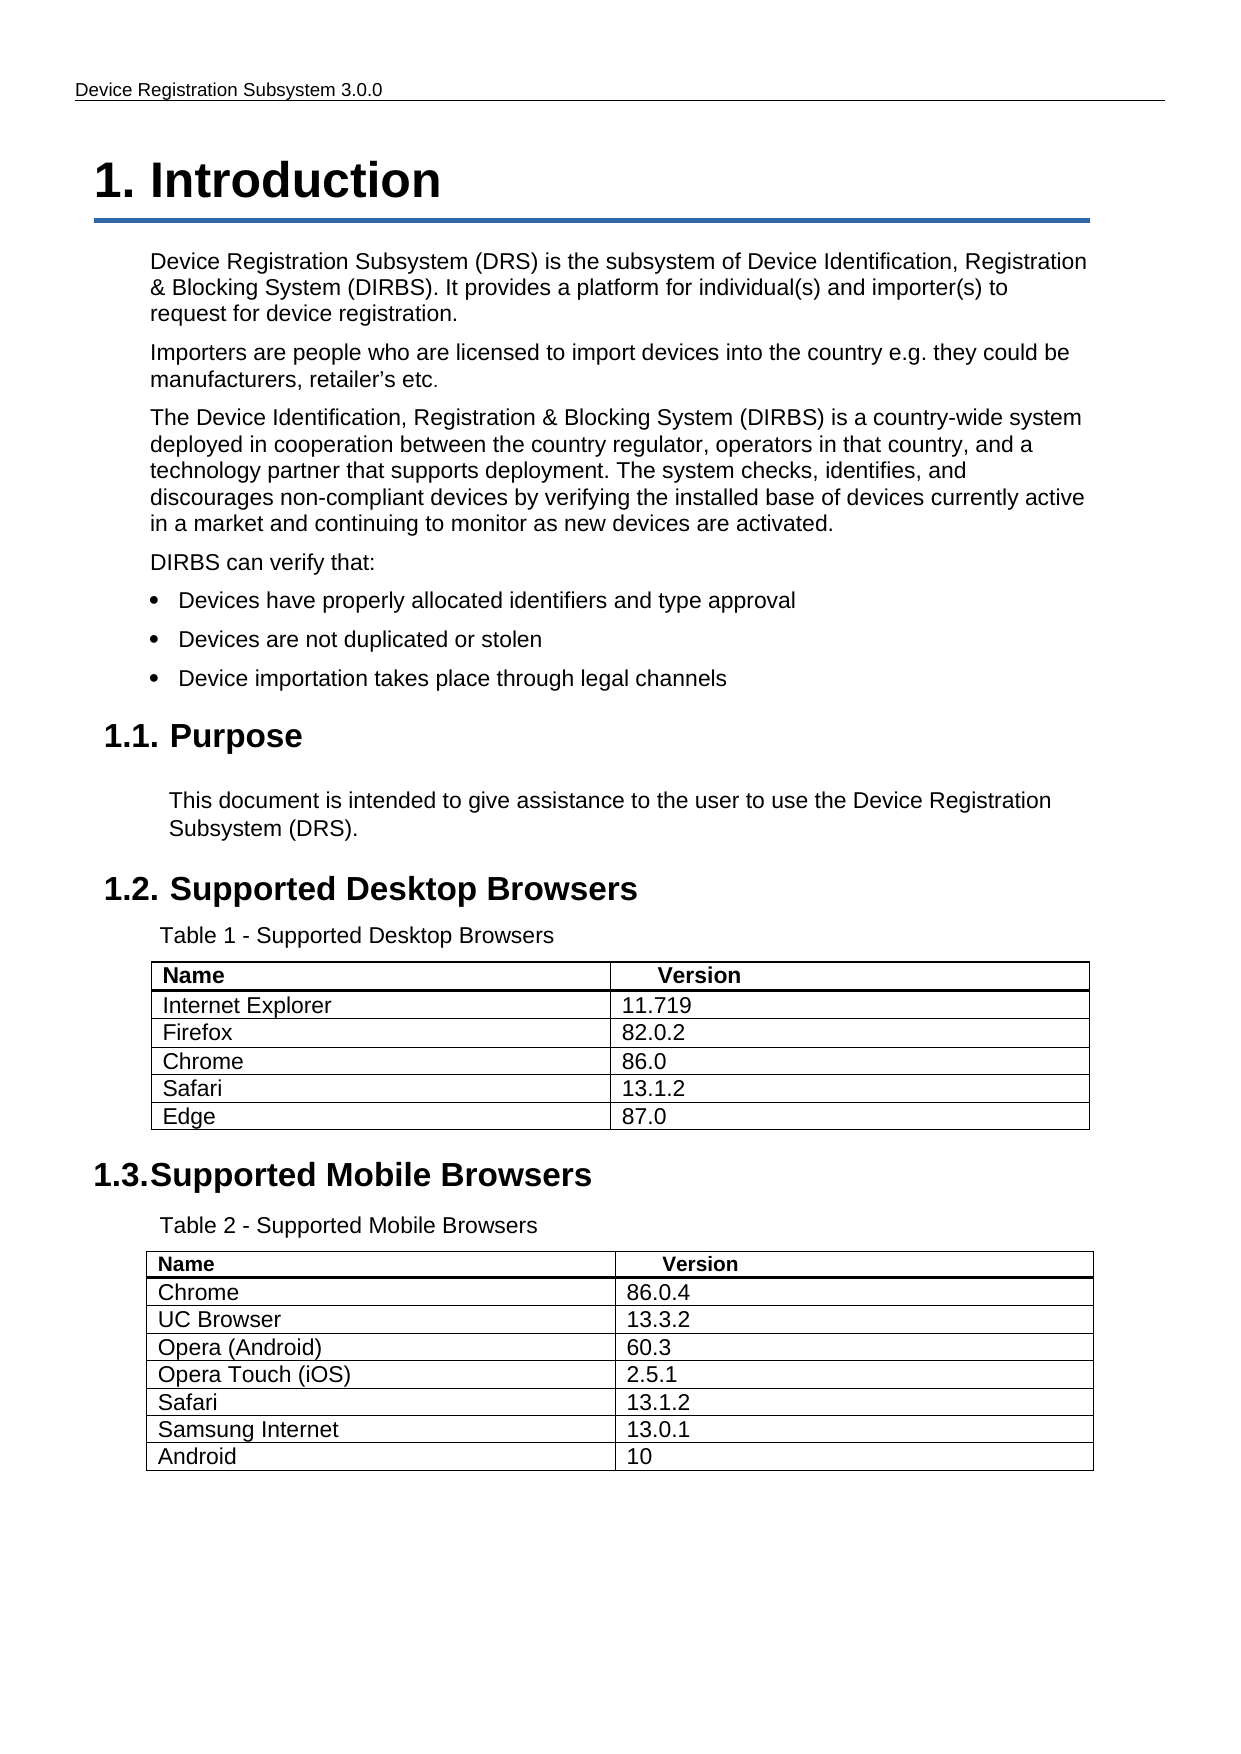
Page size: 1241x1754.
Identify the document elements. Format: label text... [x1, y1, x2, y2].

table_cell 2.5.1 [616, 1361, 1093, 1387]
table_cell UC Browser [147, 1306, 615, 1333]
table_cell Opera Touch (iOS) [147, 1361, 615, 1387]
subtitle Supported Desktop Browsers [103, 868, 1090, 907]
table_cell 82.0.2 [611, 1019, 1089, 1047]
table_cell Samsung Internet [147, 1416, 615, 1442]
table_cell Edge [152, 1103, 610, 1129]
table_cell 86.0.4 [616, 1279, 1093, 1305]
table_cell 13.1.2 [616, 1389, 1093, 1415]
table_cell Chrome [152, 1048, 610, 1074]
table_cell Opera (Android) [147, 1334, 615, 1360]
subtitle Supported Mobile Browsers [93, 1155, 1090, 1194]
title Table 2 - Supported Mobile Browsers [159, 1212, 1090, 1238]
table_cell 11.719 [611, 992, 1089, 1018]
table_header Name [147, 1252, 615, 1276]
text DIRBS can verify that: [150, 549, 1090, 575]
title Table 1 - Supported Desktop Browsers [159, 922, 1090, 949]
table_header Version [611, 963, 1089, 989]
table_cell Safari [152, 1075, 610, 1102]
subtitle Purpose [103, 717, 1090, 755]
table_cell 13.0.1 [616, 1416, 1093, 1442]
text Importers are people who are licensed to import devices into the country e.g. they could be manufacturers, retailer’s etc. [150, 339, 1090, 392]
table_header Version [616, 1252, 1093, 1276]
table_cell 10 [616, 1443, 1093, 1469]
table_header Name [152, 963, 610, 989]
table_cell 13.1.2 [611, 1075, 1089, 1102]
table_cell 60.3 [616, 1334, 1093, 1360]
table_cell Safari [147, 1389, 615, 1415]
list Devices are not duplicated or stolen [150, 626, 1090, 653]
text Device Registration Subsystem (DRS) is the subsystem of Device Identification, Registration & Blocking System (DIRBS). It provides a platform for individual(s) and importer(s) to request for device registration. [458, 248, 1090, 327]
list Device importation takes place through legal channels [150, 665, 1090, 692]
table_cell 87.0 [611, 1103, 1089, 1129]
text This document is intended to give assistance to the user to use the Device Registration Subsystem (DRS). [169, 787, 1090, 841]
text The Device Identification, Registration & Blocking System (DIRBS) is a country-wide system deployed in cooperation between the country regulator, operators in that country, and a technology partner that supports deployment. The system checks, identifies, and discourages non-compliant devices by verifying the installed base of devices currently active in a market and continuing to monitor as new devices are activated. [150, 404, 1090, 536]
table_cell Firefox [152, 1019, 610, 1047]
table_cell Internet Explorer [152, 992, 610, 1018]
subtitle Introduction [94, 150, 1090, 218]
table_cell 13.3.2 [616, 1306, 1093, 1333]
table_cell Android [147, 1443, 615, 1469]
list Devices have properly allocated identifiers and type approval [150, 587, 1090, 614]
table_cell 86.0 [611, 1048, 1089, 1074]
table_cell Chrome [147, 1279, 615, 1305]
